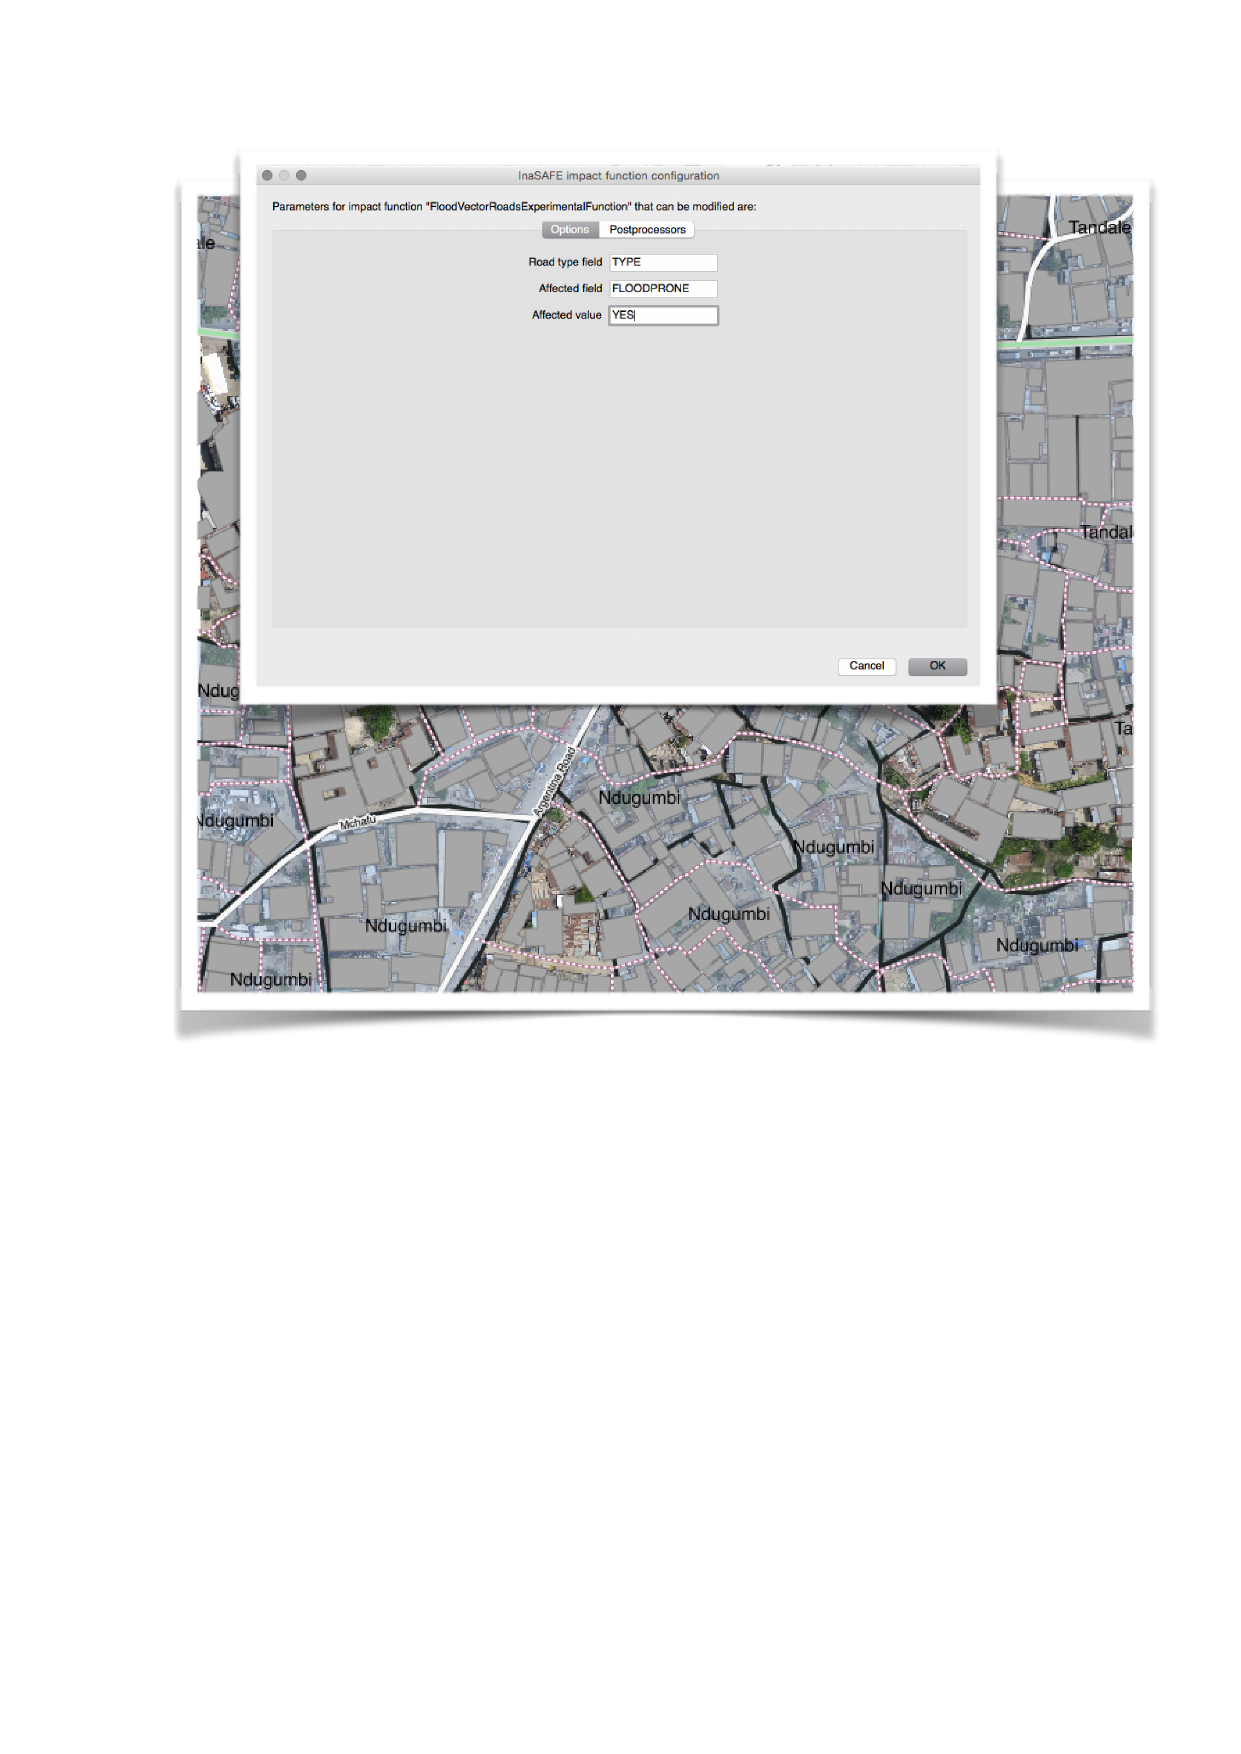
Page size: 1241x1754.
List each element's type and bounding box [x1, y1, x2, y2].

picture [173, 149, 1159, 1047]
